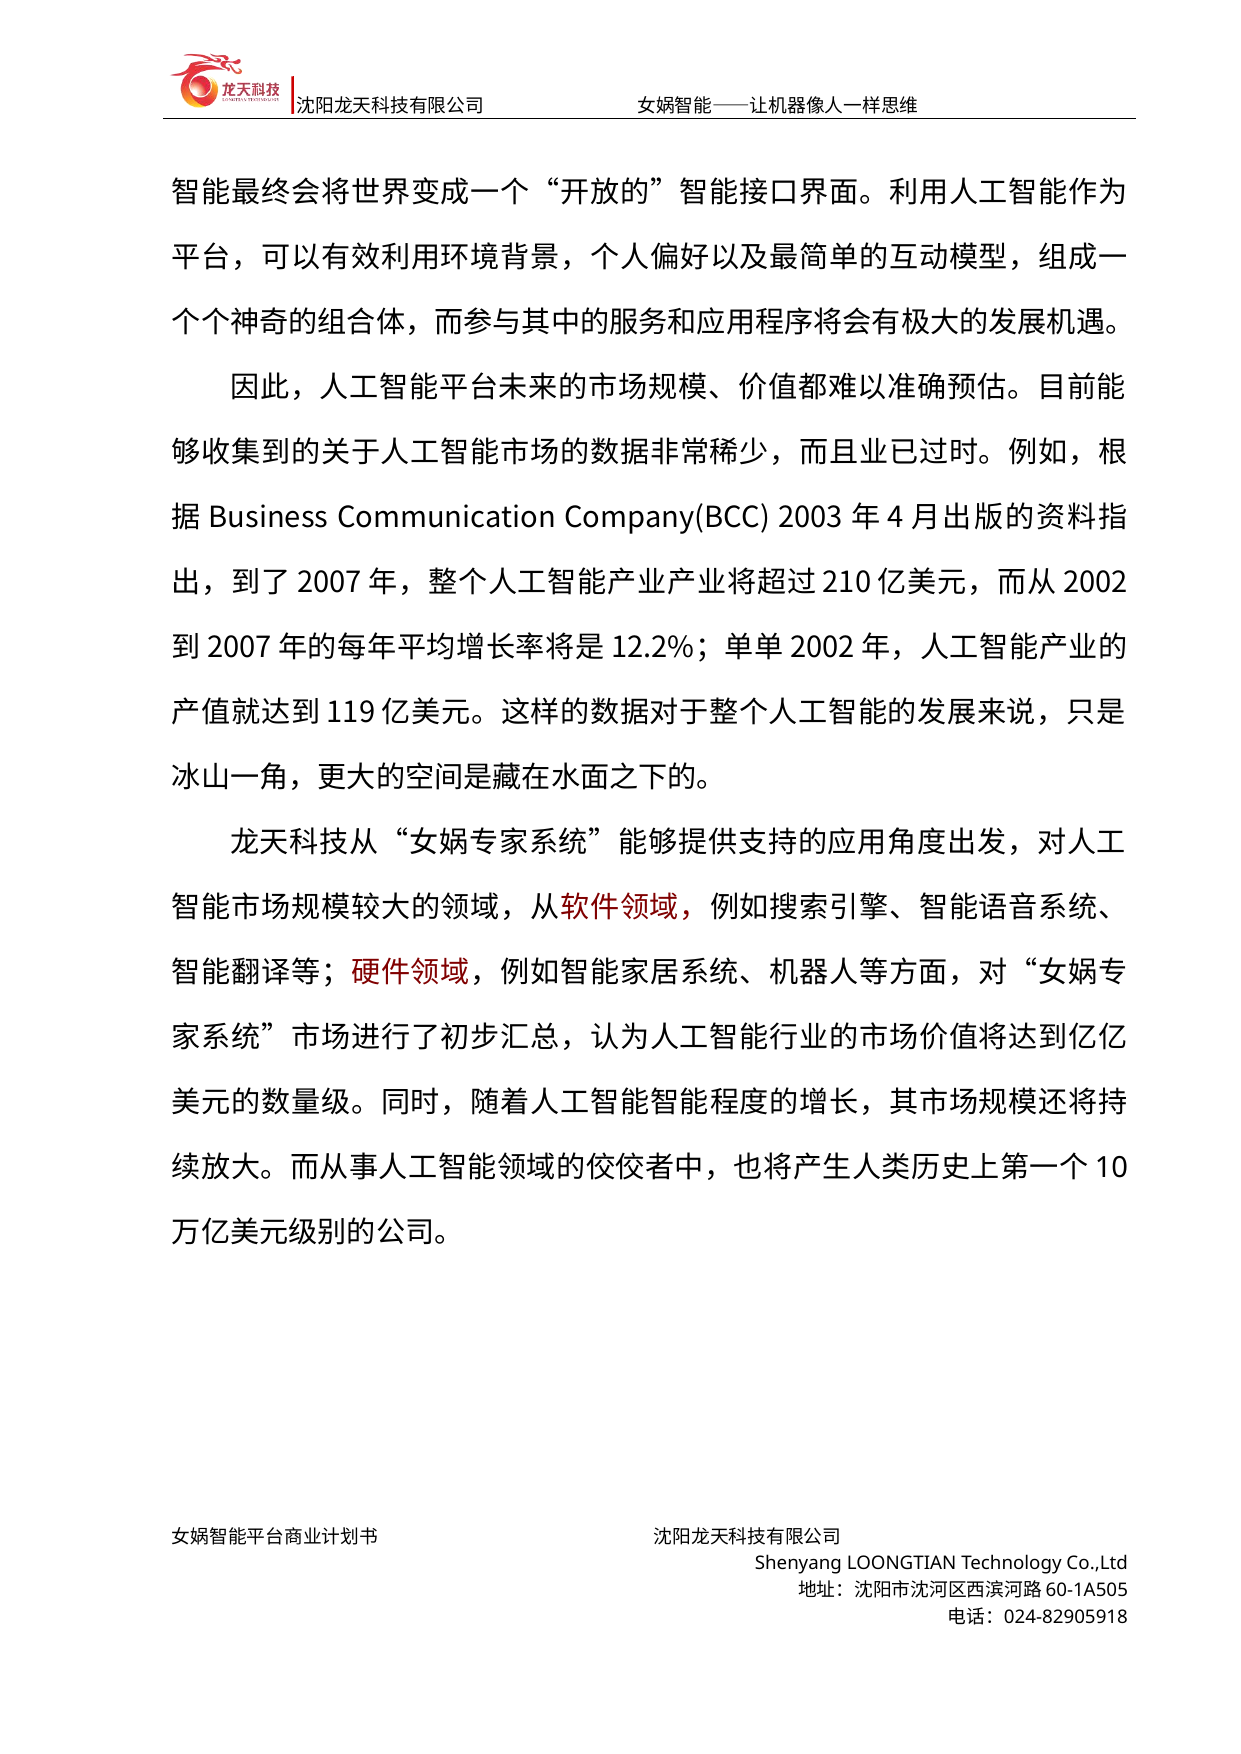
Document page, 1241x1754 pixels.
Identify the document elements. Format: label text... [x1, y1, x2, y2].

text 龙天科技从“女娲专家系统”能够提供支持的应用角度出发，对人工智能市场规模较大的领域，从软件领域，例如搜索引擎、智能语音系统、智能翻译等；硬件领域，例如智能家居系统、机器人等方面，对“女娲专家系统”市场进行了初步汇总，认为人工智能行业的市场价值将达到亿亿美元的数量级。同时，随着人工智能智能程度的增长，其市场规模还将持续放大。而从事人工智能领域的佼佼者中，也将产生人类历史上第一个10万亿美元级别的公司。 [172, 807, 1128, 1262]
text 因此，人工智能平台未来的市场规模、价值都难以准确预估。目前能够收集到的关于人工智能市场的数据非常稀少，而且业已过时。例如，根据Business Communication Company(BCC) 2003年4月出版的资料指出，到了2007年，整个人工智能产业产业将超过210亿美元，而从2002到2007年的每年平均增长率将是12.2%；单单2002年，人工智能产业的产值就达到119亿美元。这样的数据对于整个人工智能的发展来说，只是冰山一角，更大的空间是藏在水面之下的。 [172, 352, 1128, 807]
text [172, 157, 1128, 352]
